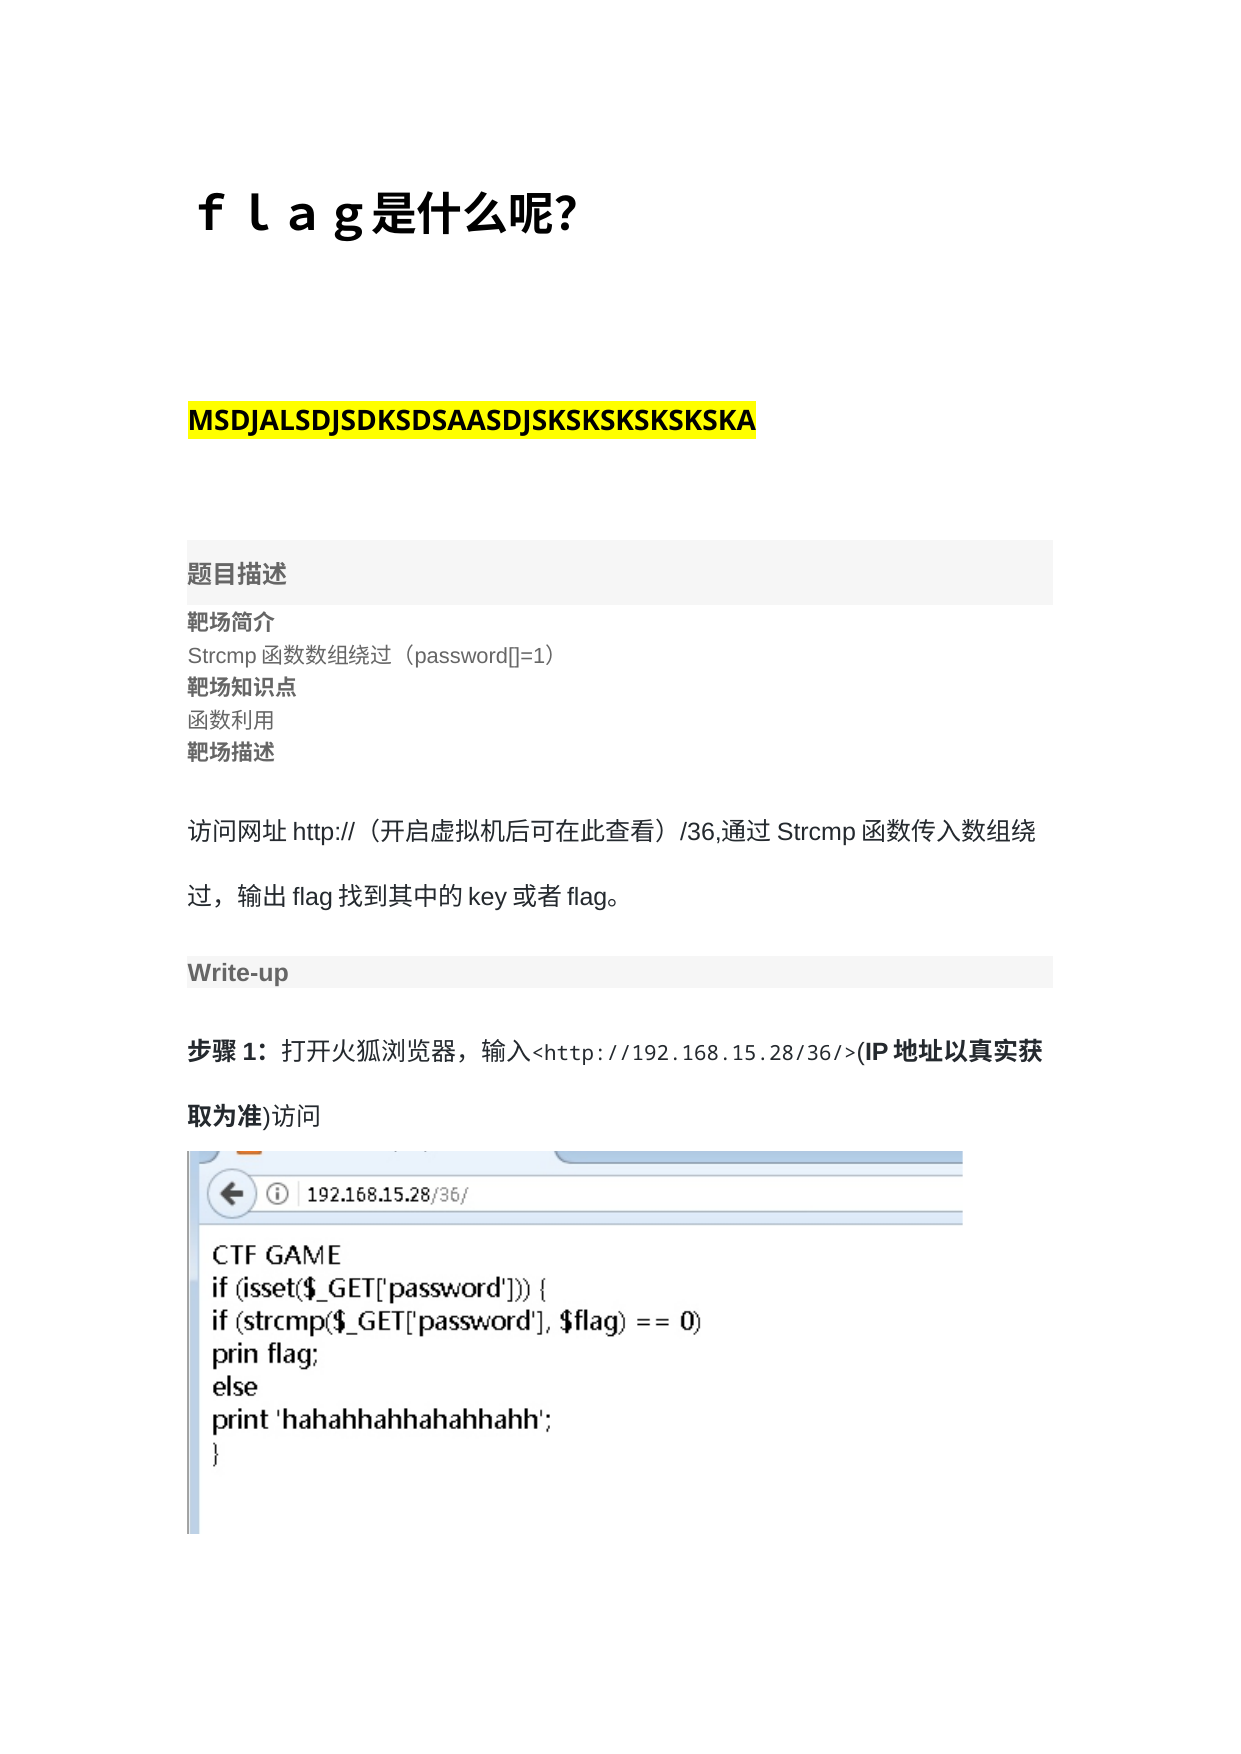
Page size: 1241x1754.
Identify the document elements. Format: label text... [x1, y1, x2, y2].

text 靶场知识点 [187, 670, 1053, 702]
picture [187, 1151, 963, 1534]
text Strcmp函数数组绕过（password[]=1） [187, 637, 1053, 670]
text 访问网址http://（开启虚拟机后可在此查看）/36,通过Strcmp函数传入数组绕过，输出flag找到其中的key或者flag。 [187, 797, 1053, 927]
text 步骤1：打开火狐浏览器，输入<http://192.168.15.28/36/>(IP地址以真实获取为准)访问 [187, 1017, 1053, 1147]
text Write-up [187, 956, 1053, 988]
text 靶场简介 [187, 605, 1053, 637]
text 题目描述 [187, 540, 1053, 605]
subtitle ｆｌａｇ是什么呢？ [187, 162, 1053, 259]
text 函数利用 [187, 702, 1053, 735]
text 靶场描述 [187, 735, 1053, 767]
subtitle MSDJALSDJSDKSDSAASDJSKSKSKSKSKSKA [187, 387, 1053, 452]
